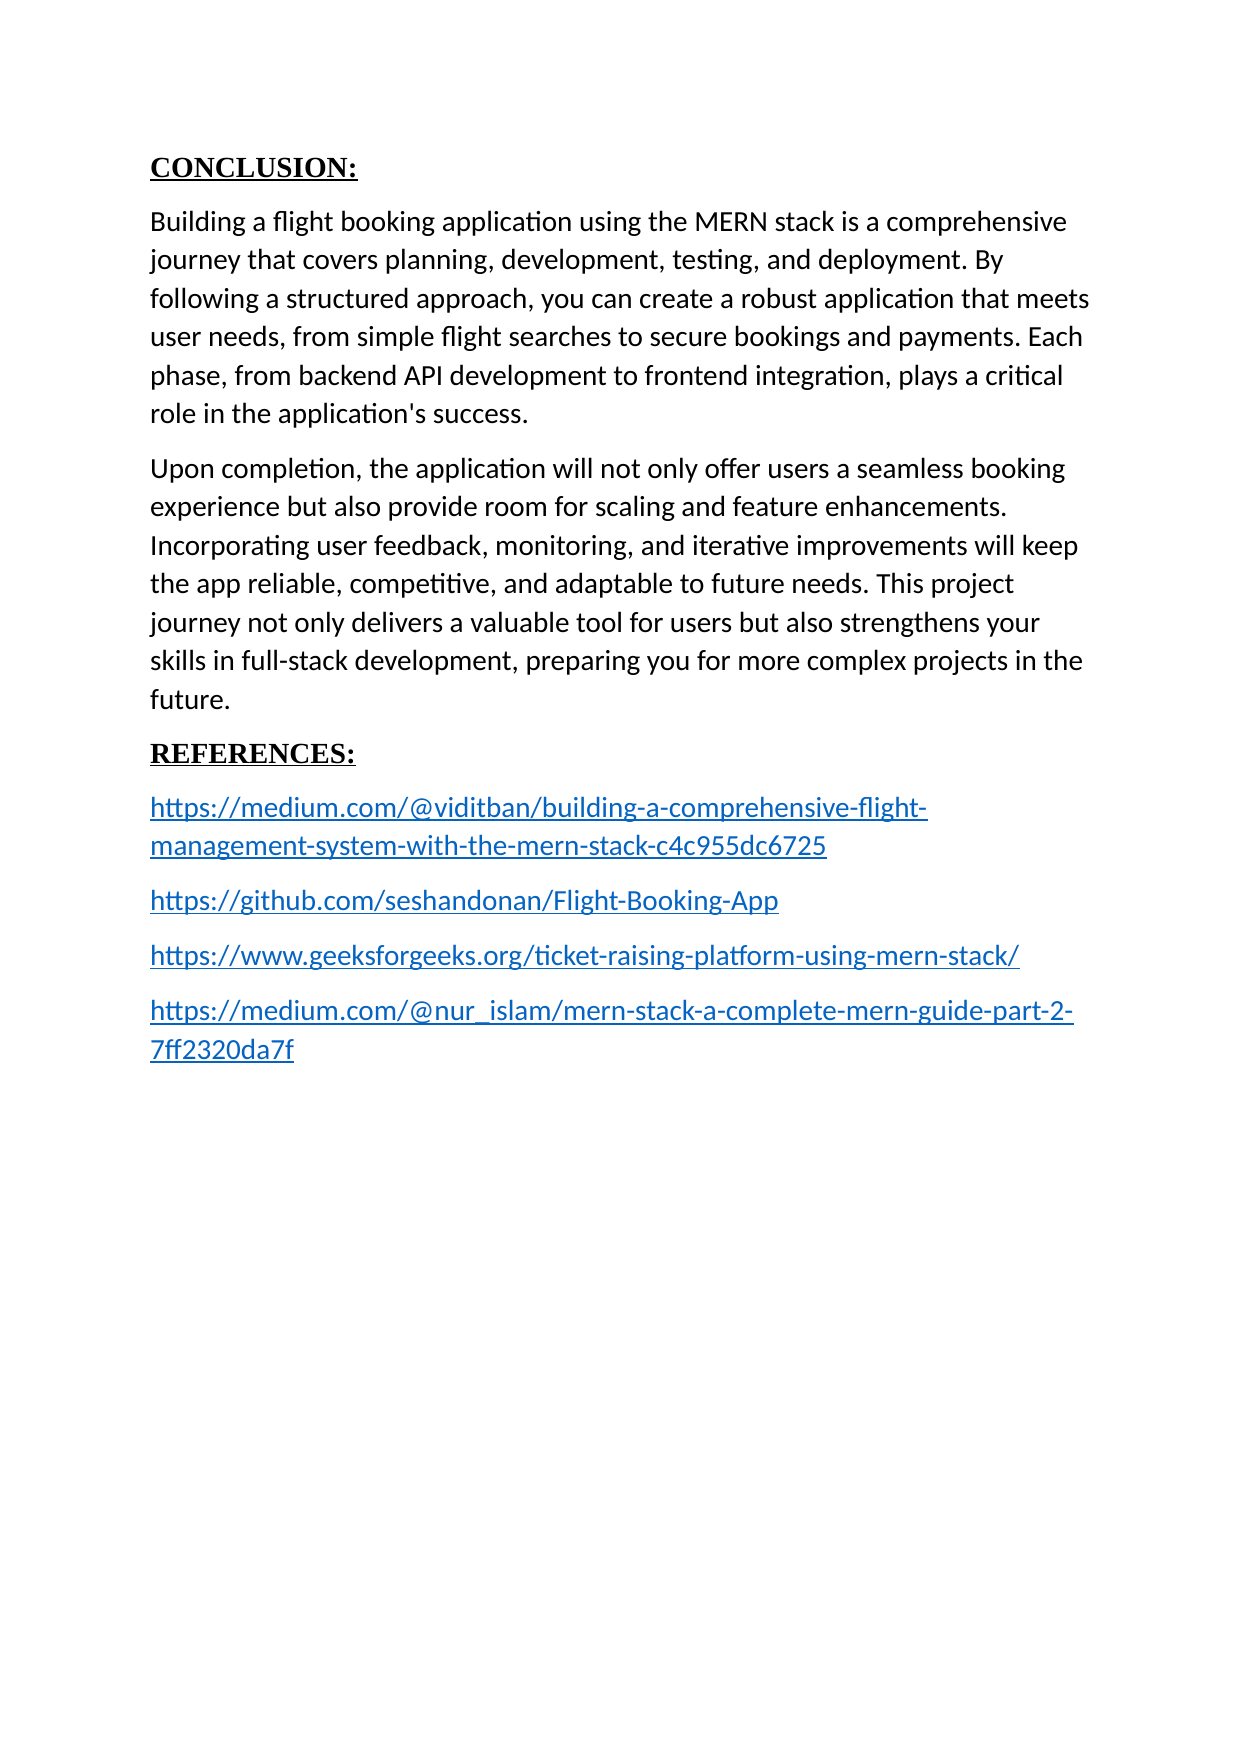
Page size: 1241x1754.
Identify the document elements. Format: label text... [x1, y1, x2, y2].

text https://www.geeksforgeeks.org/ticket-raising-platform-using-mern-stack/ [150, 937, 1090, 973]
text https://github.com/seshandonan/Flight-Booking-App [150, 882, 1090, 918]
text REFERENCES: [150, 736, 1090, 769]
text CONCLUSION: [150, 150, 1090, 183]
text Building a flight booking application using the MERN stack is a comprehensive journey that covers planning, development, testing, and deployment. By following a structured approach, you can create a robust application that meets user needs, from simple flight searches to secure bookings and payments. Each phase, from backend API development to frontend integration, plays a critical role in the application's success. [150, 203, 1090, 431]
text Upon completion, the application will not only offer users a seamless booking experience but also provide room for scaling and feature enhancements. Incorporating user feedback, monitoring, and iterative improvements will keep the app reliable, competitive, and adaptable to future needs. This project journey not only delivers a valuable tool for users but also strengthens your skills in full-stack development, preparing you for more complex projects in the future. [150, 450, 1090, 716]
text https://medium.com/@viditban/building-a-comprehensive-flight-management-system-with-the-mern-stack-c4c955dc6725 [150, 789, 1090, 863]
text https://medium.com/@nur_islam/mern-stack-a-complete-mern-guide-part-2-7ff2320da7f [150, 992, 1090, 1066]
